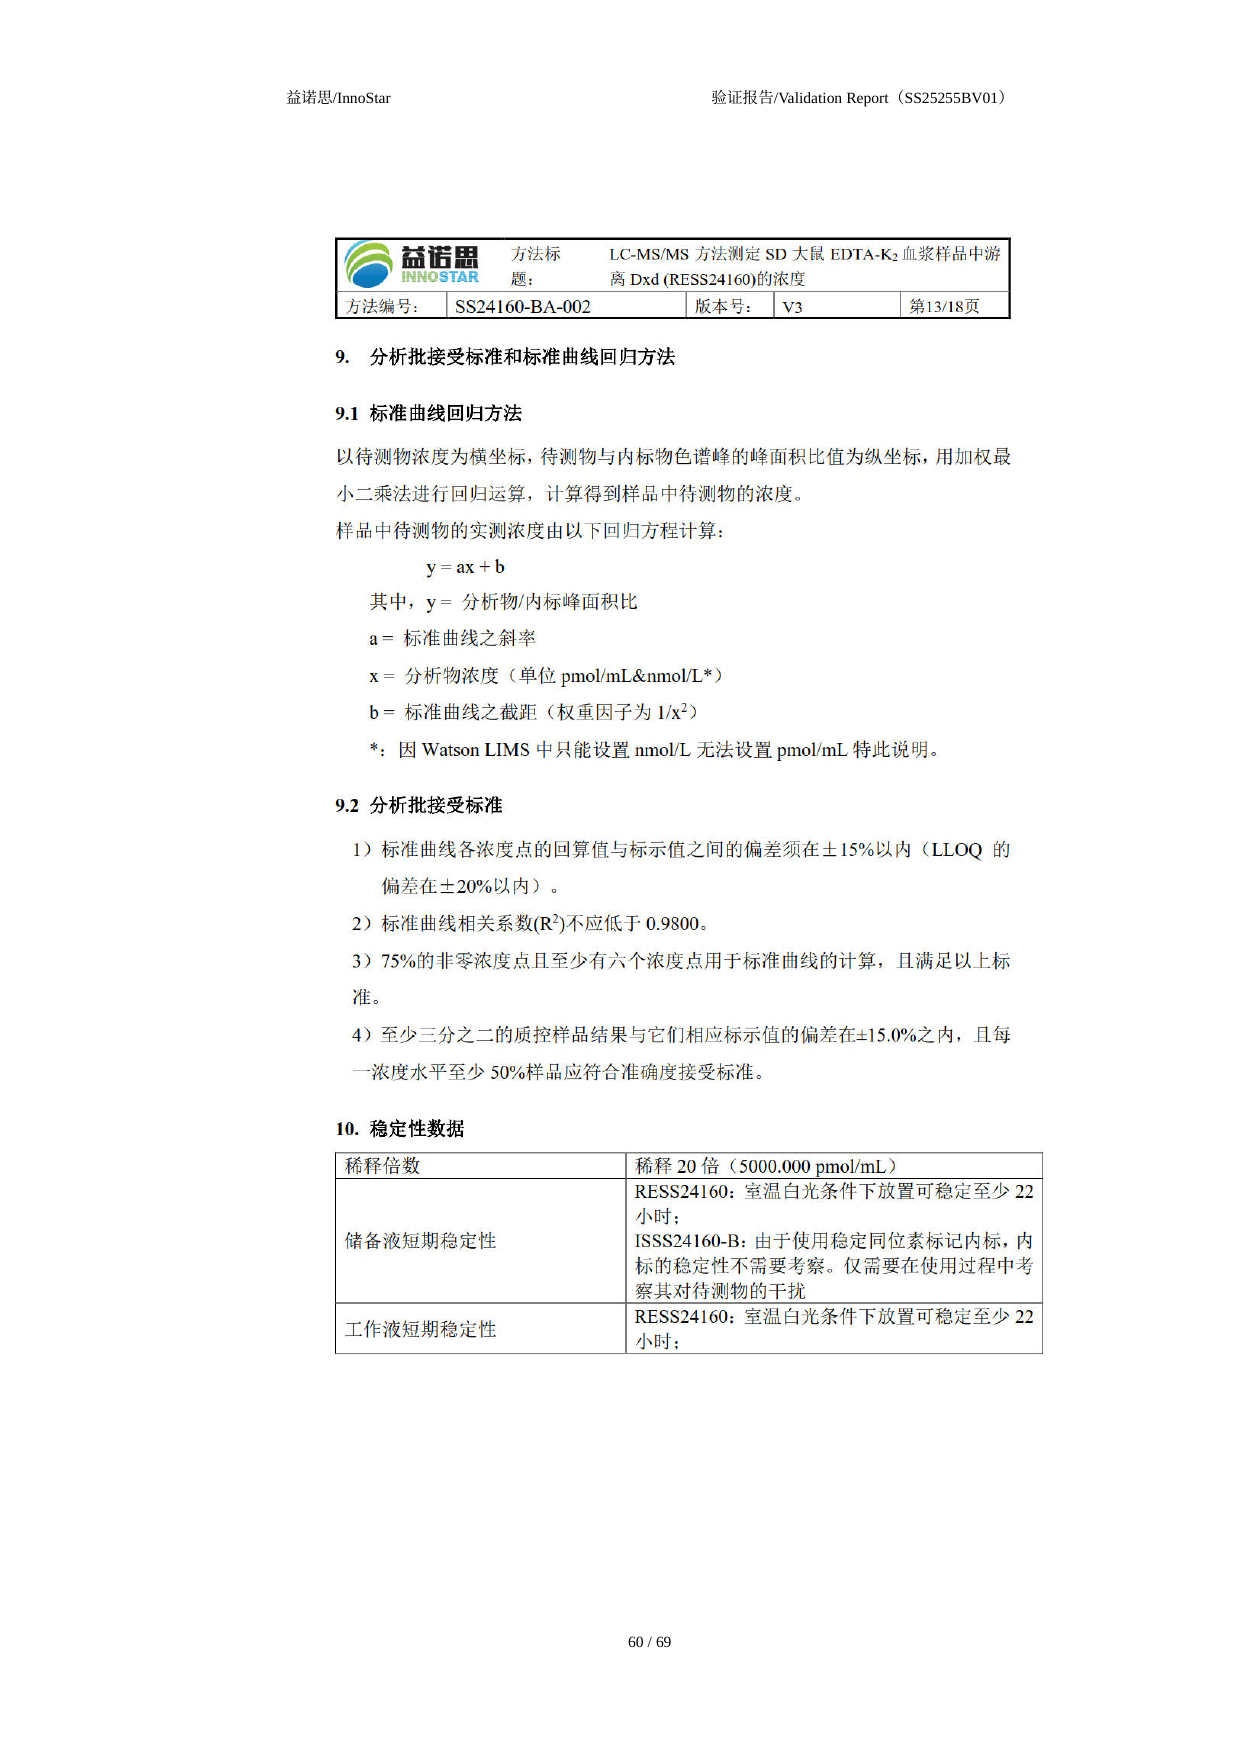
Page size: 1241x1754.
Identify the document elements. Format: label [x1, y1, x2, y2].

picture [177, 147, 1123, 1485]
